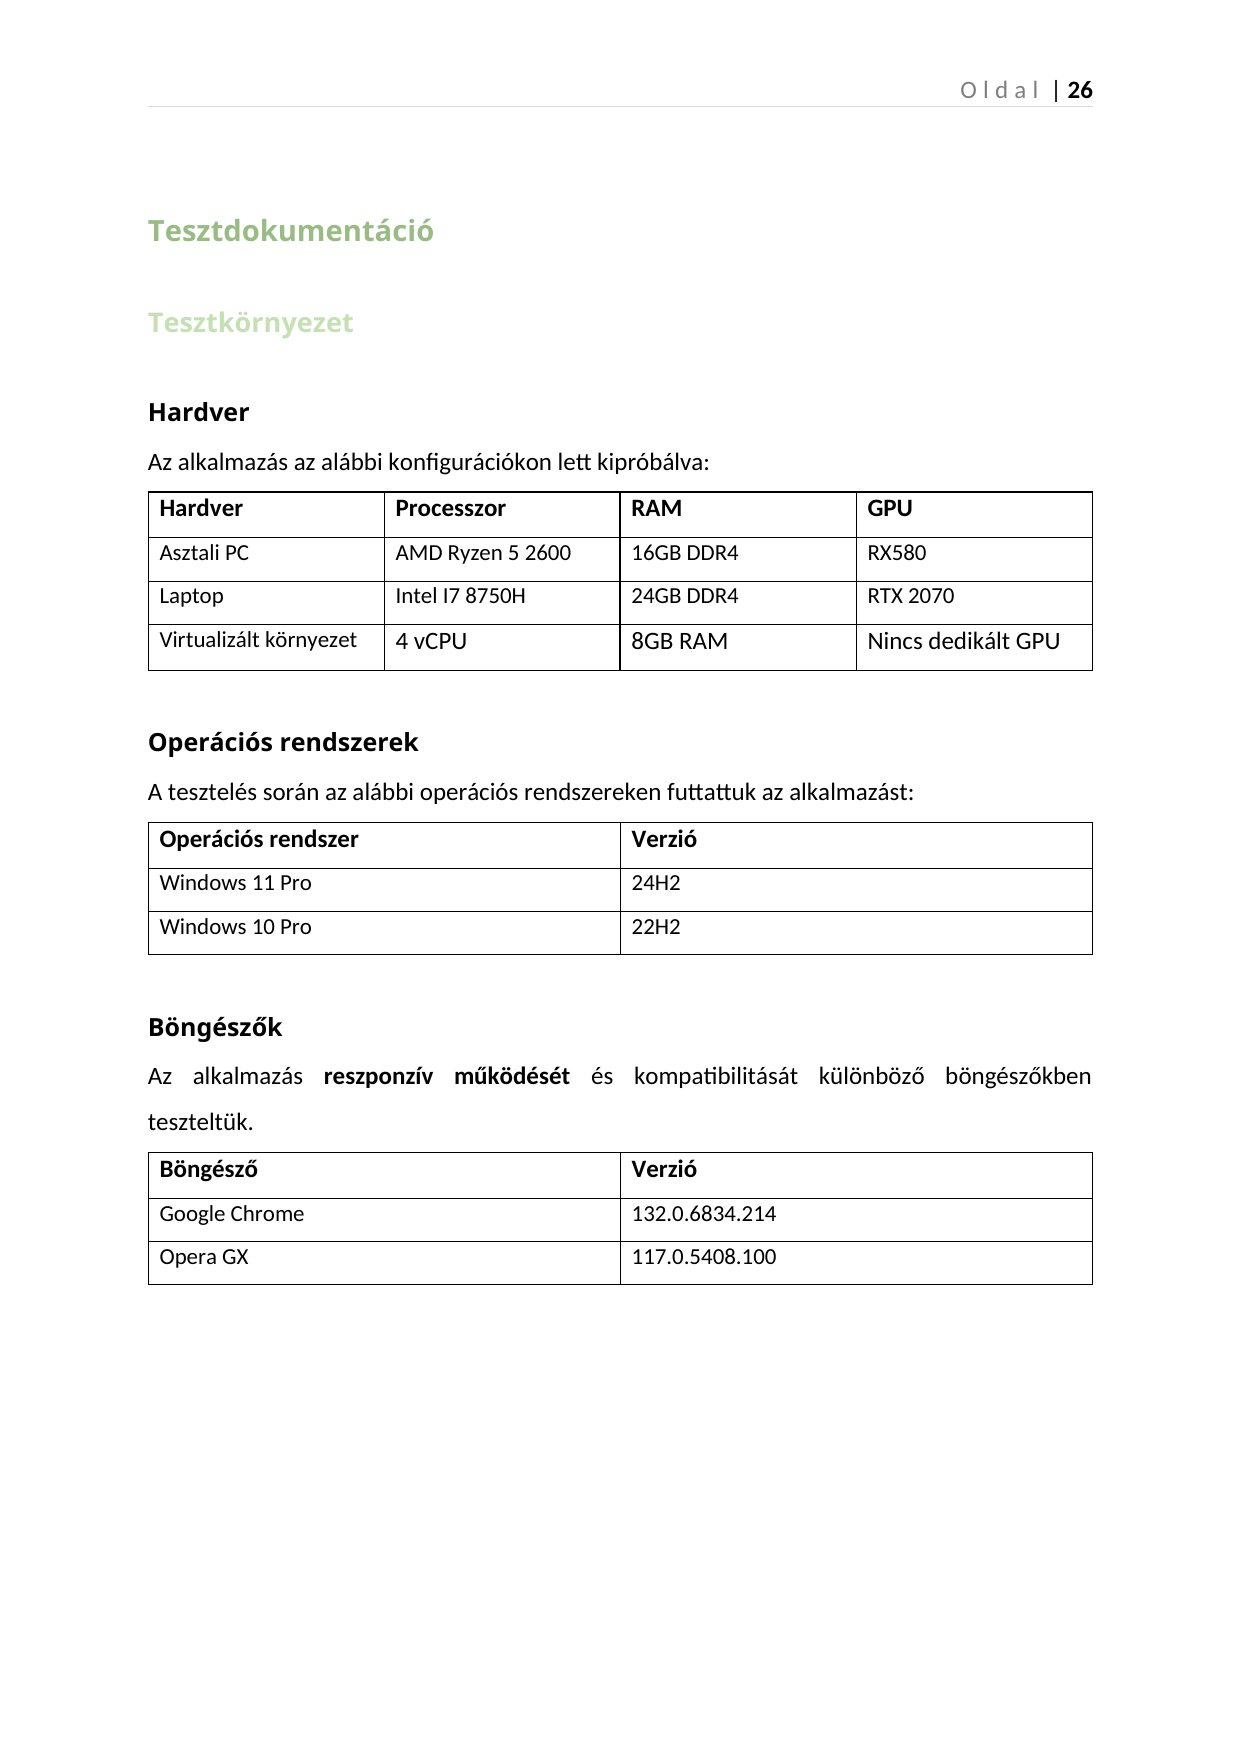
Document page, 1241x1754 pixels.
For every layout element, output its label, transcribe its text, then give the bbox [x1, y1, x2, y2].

table_cell RTX 2070 [857, 582, 1092, 624]
table_header Böngésző [149, 1153, 620, 1198]
table_cell Windows 11 Pro [149, 869, 620, 911]
table_cell 24H2 [621, 869, 1092, 911]
table_cell Laptop [149, 582, 384, 624]
table_header GPU [857, 493, 1092, 537]
table_header Hardver [149, 493, 384, 537]
table_cell Nincs dedikált GPU [857, 625, 1092, 670]
table_cell 117.0.5408.100 [621, 1242, 1092, 1284]
table_cell Opera GX [149, 1242, 620, 1284]
text Az alkalmazás az alábbi konfigurációkon lett kipróbálva: [148, 446, 1093, 476]
table_cell 8GB RAM [621, 625, 856, 670]
table_cell 4 vCPU [385, 625, 619, 670]
subtitle Hardver [148, 395, 1093, 429]
table_cell Windows 10 Pro [149, 912, 620, 954]
table_cell Google Chrome [149, 1199, 620, 1241]
table_cell RX580 [857, 538, 1092, 581]
table_cell 22H2 [621, 912, 1092, 954]
subtitle Operációs rendszerek [148, 725, 1093, 759]
table_header Verzió [621, 823, 1092, 867]
table_header Verzió [621, 1153, 1092, 1198]
table_header RAM [621, 493, 856, 537]
table_cell 16GB DDR4 [621, 538, 856, 581]
table_cell AMD Ryzen 5 2600 [385, 538, 619, 581]
subtitle Tesztdokumentáció [148, 210, 1093, 250]
table_header Operációs rendszer [149, 823, 620, 867]
table_cell 24GB DDR4 [621, 582, 856, 624]
table_cell Intel I7 8750H [385, 582, 619, 624]
text Az alkalmazás reszponzív működését és kompatibilitását különböző böngészőkben teszteltük. [148, 1060, 1093, 1137]
text A tesztelés során az alábbi operációs rendszereken futtattuk az alkalmazást: [148, 776, 1093, 806]
subtitle Böngészők [148, 1009, 1093, 1043]
subtitle Tesztkörnyezet [148, 304, 1093, 341]
table_cell 132.0.6834.214 [621, 1199, 1092, 1241]
table_header Processzor [385, 493, 619, 537]
table_cell Virtualizált környezet [149, 625, 384, 670]
table_cell Asztali PC [149, 538, 384, 581]
